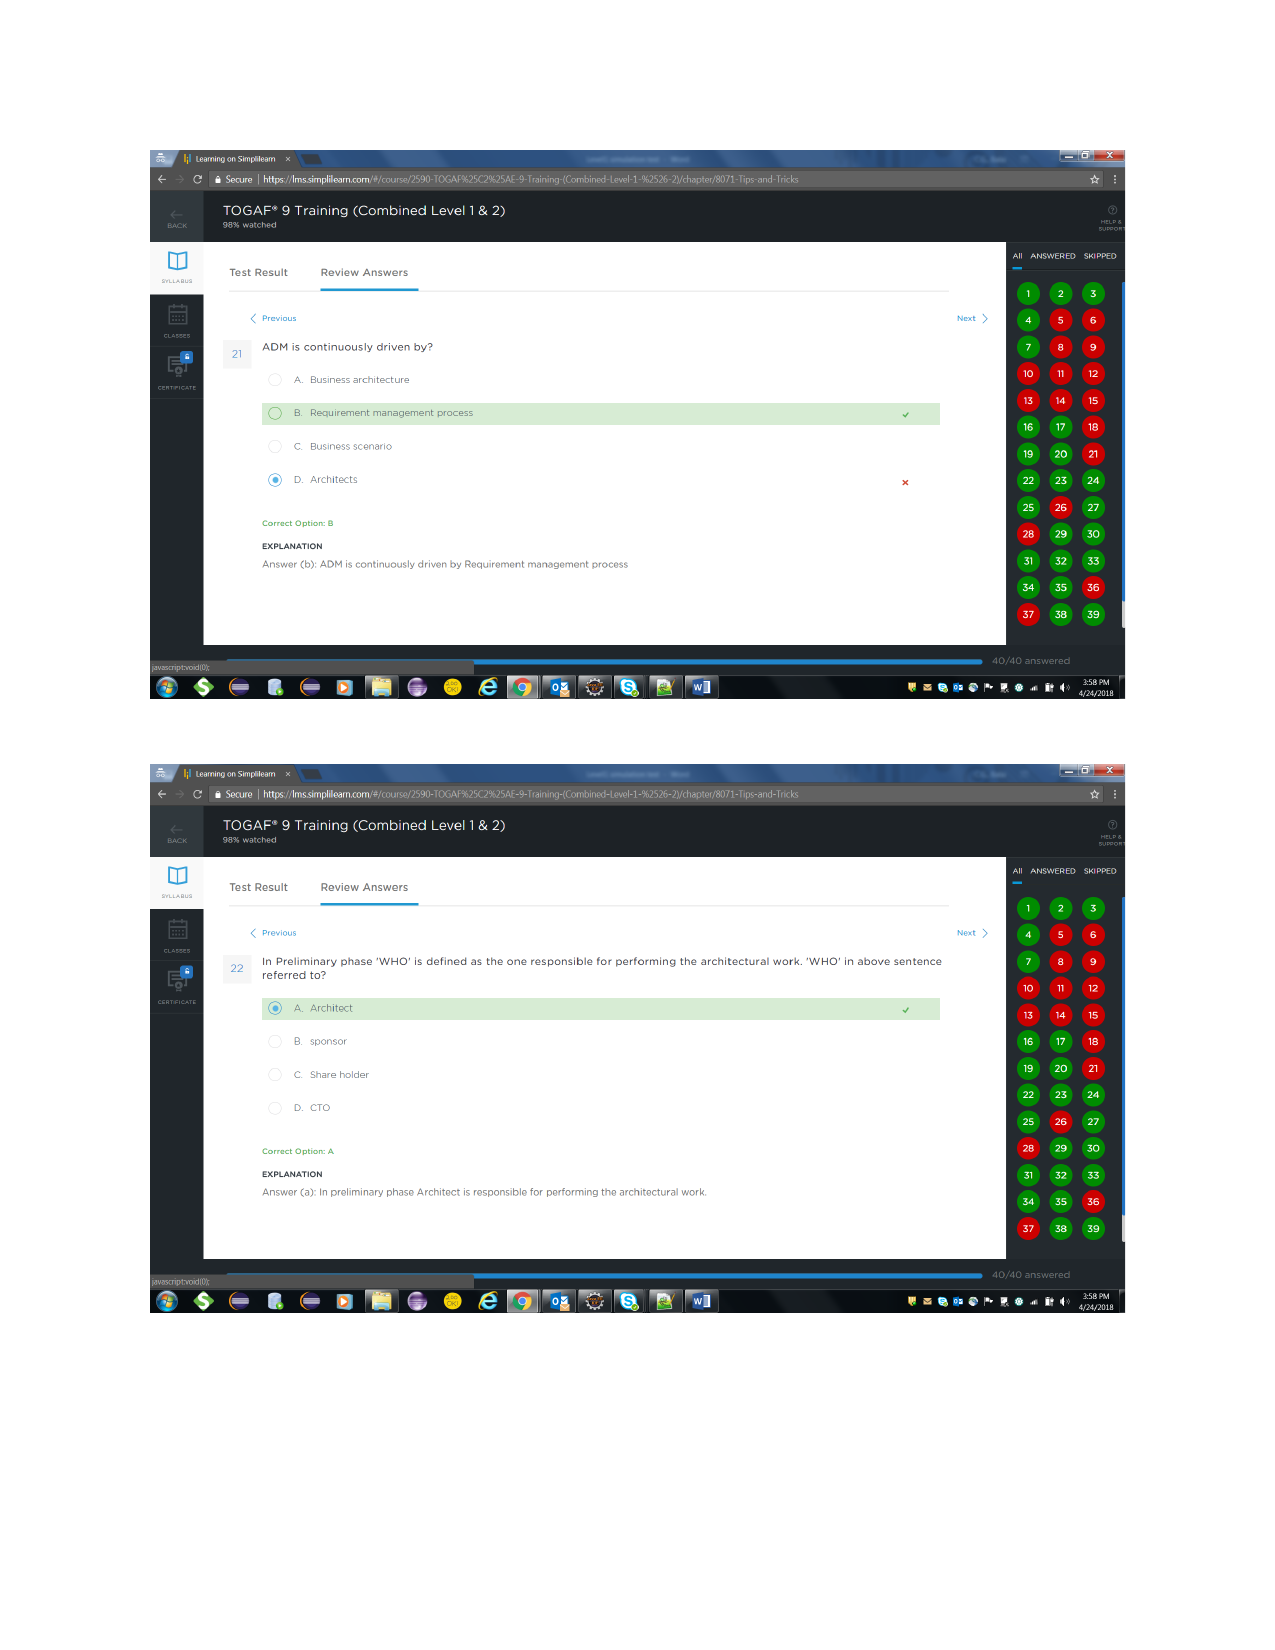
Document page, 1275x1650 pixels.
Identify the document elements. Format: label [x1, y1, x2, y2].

picture [150, 150, 1125, 699]
picture [150, 764, 1125, 1313]
